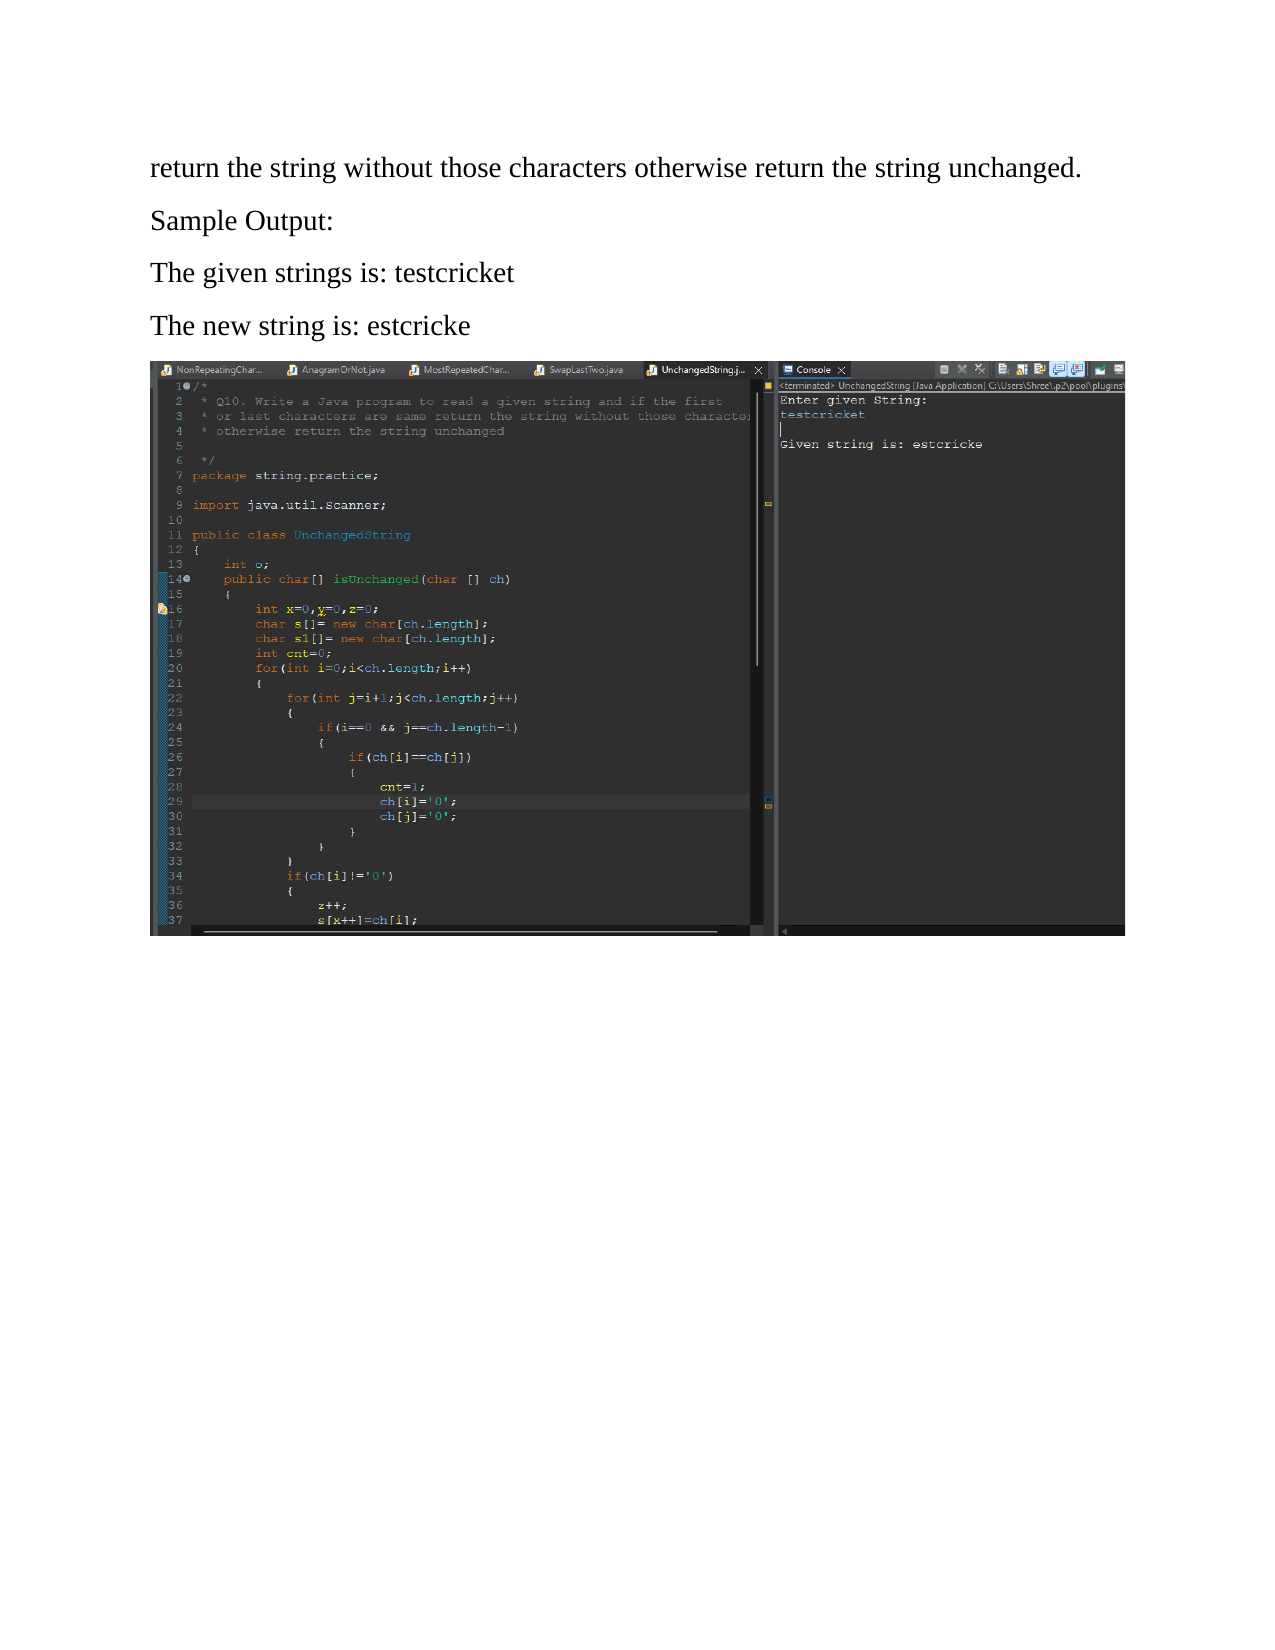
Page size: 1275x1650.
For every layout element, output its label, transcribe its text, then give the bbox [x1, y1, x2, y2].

text The new string is: estcricke [150, 308, 1125, 342]
text return the string without those characters otherwise return the string unchanged. [150, 150, 1125, 183]
picture [150, 361, 1125, 936]
text The given strings is: testcricket [150, 256, 1125, 289]
text Sample Output: [150, 203, 1125, 236]
